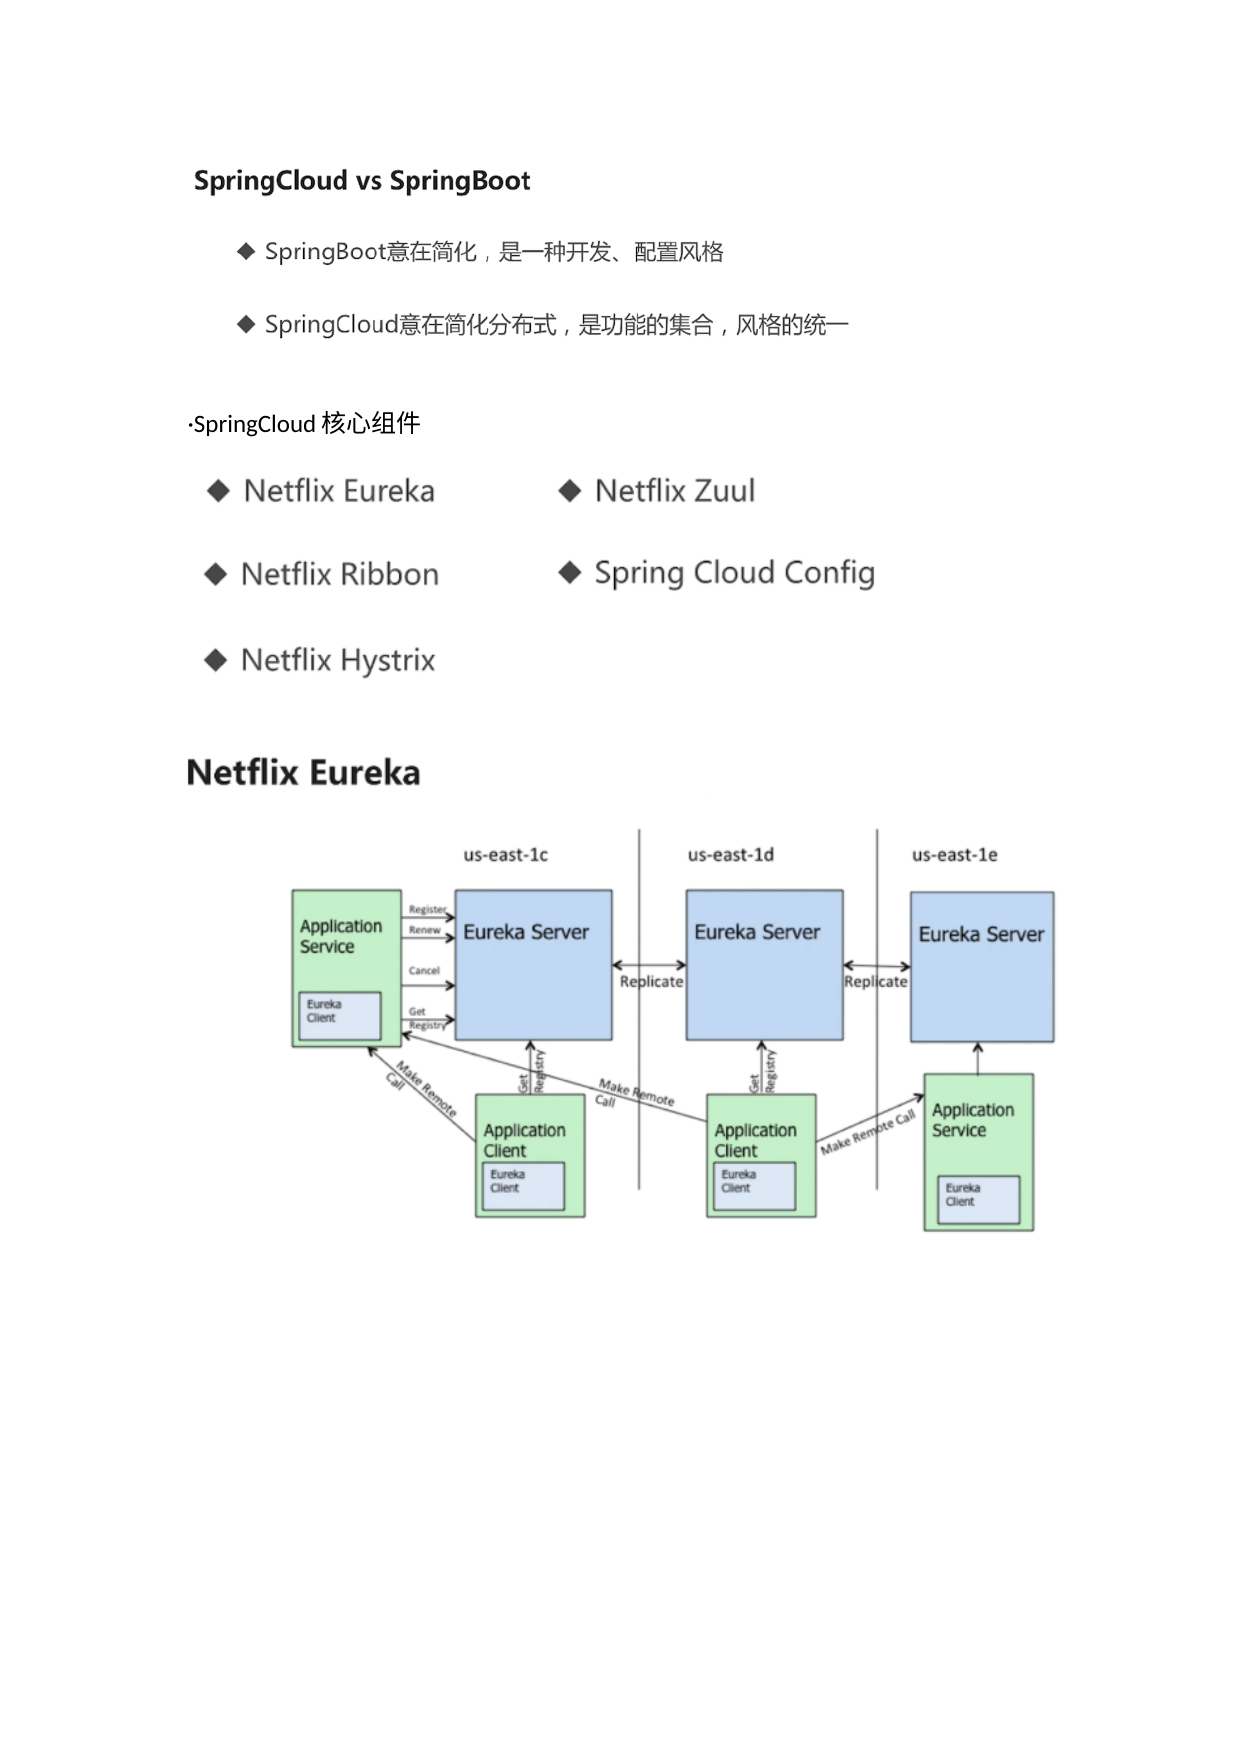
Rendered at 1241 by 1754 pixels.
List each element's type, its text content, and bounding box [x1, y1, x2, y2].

picture [187, 747, 1064, 1236]
picture [187, 162, 863, 346]
text ·SpringCloud核心组件 [187, 389, 1053, 454]
picture [187, 454, 879, 694]
